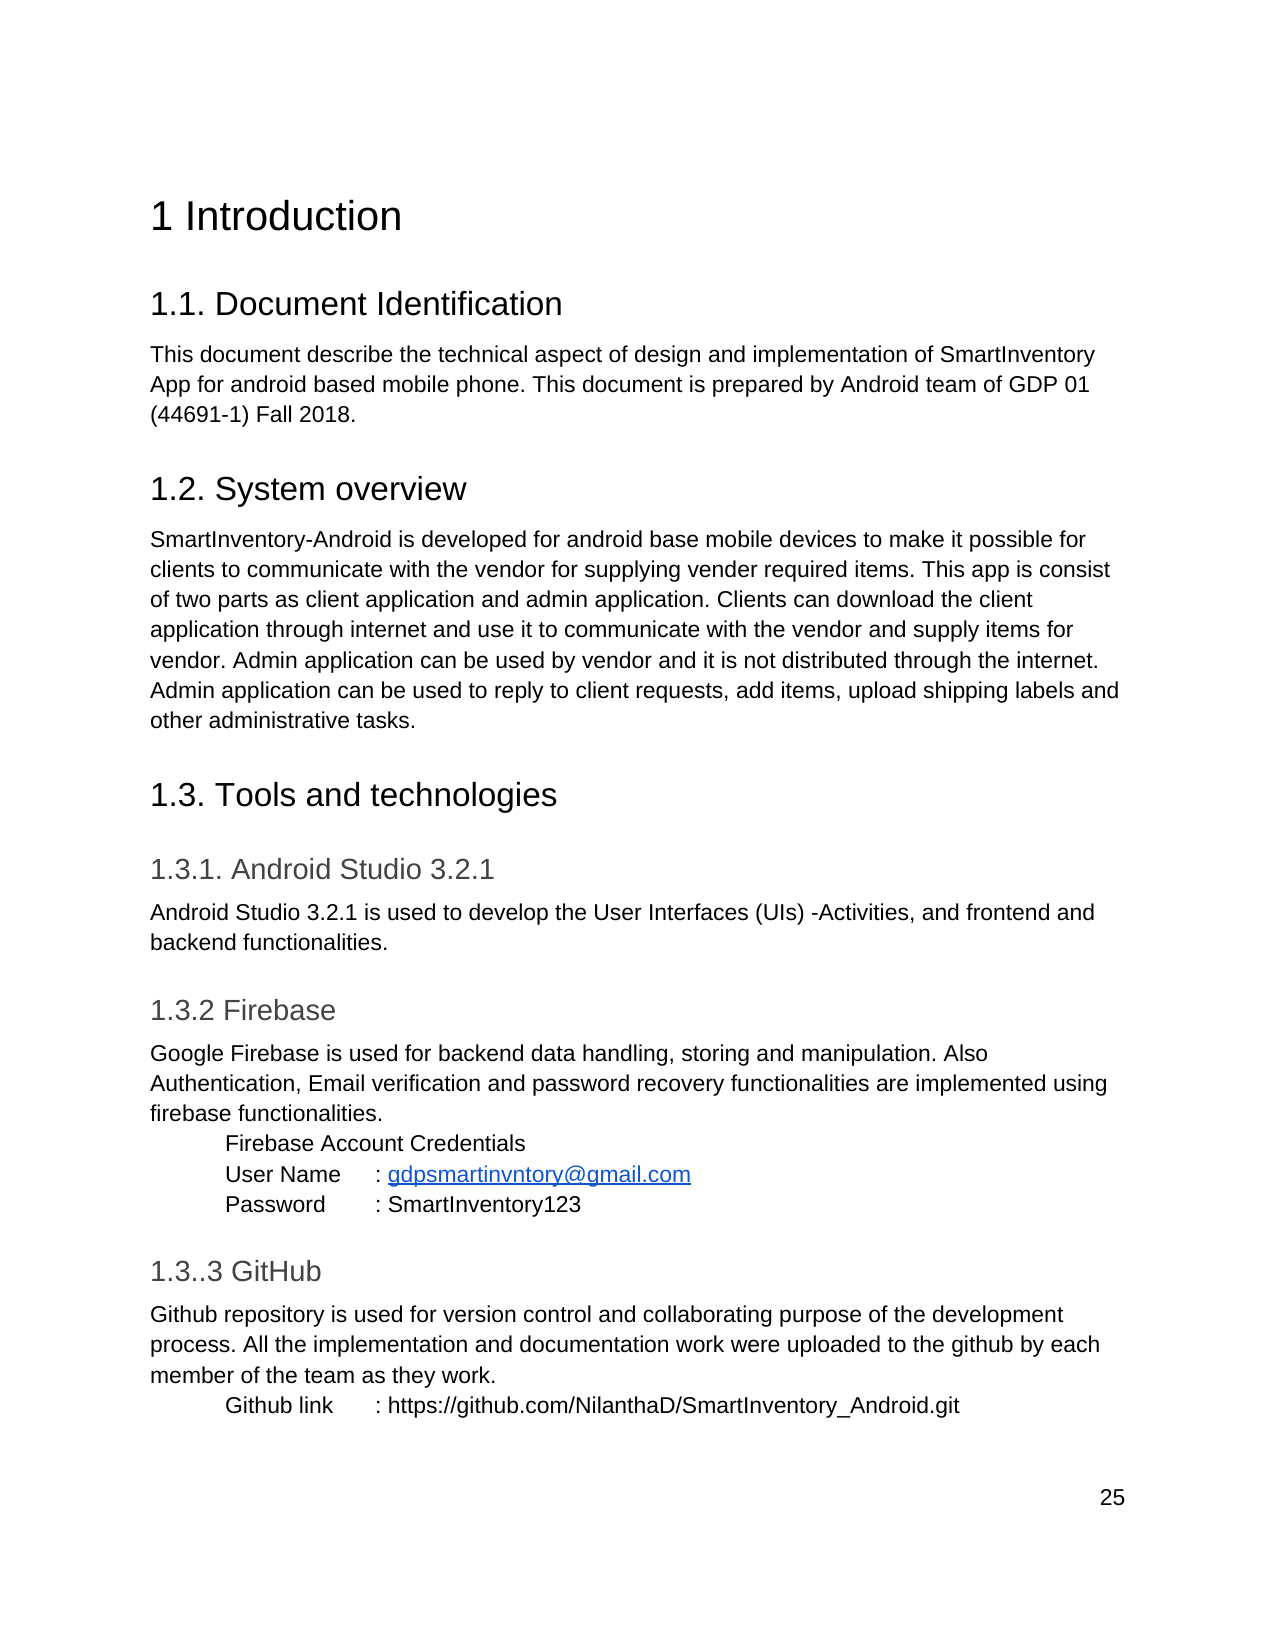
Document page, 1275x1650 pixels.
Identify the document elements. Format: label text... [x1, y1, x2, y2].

subtitle 1.3..3 GitHub [150, 1254, 1125, 1288]
subtitle 1.1. Document Identification [150, 284, 1125, 323]
subtitle 1.2. System overview [150, 469, 1125, 507]
text User Name : gdpsmartinvntory@gmail.com [150, 1161, 1125, 1187]
subtitle 1.3. Tools and technologies [150, 775, 1125, 813]
text Google Firebase is used for backend data handling, storing and manipulation. Also Authentication, Email verification and password recovery functionalities are implemented using firebase functionalities. [150, 1040, 1125, 1126]
text SmartInventory-Android is developed for android base mobile devices to make it possible for clients to communicate with the vendor for supplying vender required items. This app is consist of two parts as client application and admin application. Clients can download the client application through internet and use it to communicate with the vendor and supply items for vendor. Admin application can be used by vendor and it is not distributed through the internet. Admin application can be used to reply to client requests, add items, upload shipping labels and other administrative tasks. [150, 526, 1125, 733]
text This document describe the technical aspect of design and implementation of SmartInventory App for android based mobile phone. This document is prepared by Android team of GDP 01 (44691-1) Fall 2018. [150, 341, 1125, 428]
subtitle 1.3.1. Android Studio 3.2.1 [150, 852, 1125, 886]
text Github link : https://github.com/NilanthaD/SmartInventory_Android.git [150, 1392, 1125, 1418]
subtitle 1.3.2 Firebase [150, 993, 1125, 1026]
subtitle 1 Introduction [150, 192, 1125, 239]
text Github repository is used for version control and collaborating purpose of the development process. All the implementation and documentation work were uploaded to the github by each member of the team as they work. [150, 1301, 1125, 1388]
text Android Studio 3.2.1 is used to develop the User Interfaces (UIs) -Activities, and frontend and backend functionalities. [150, 899, 1125, 956]
text Firebase Account Credentials [150, 1130, 1125, 1157]
text Password : SmartInventory123 [150, 1191, 1125, 1217]
